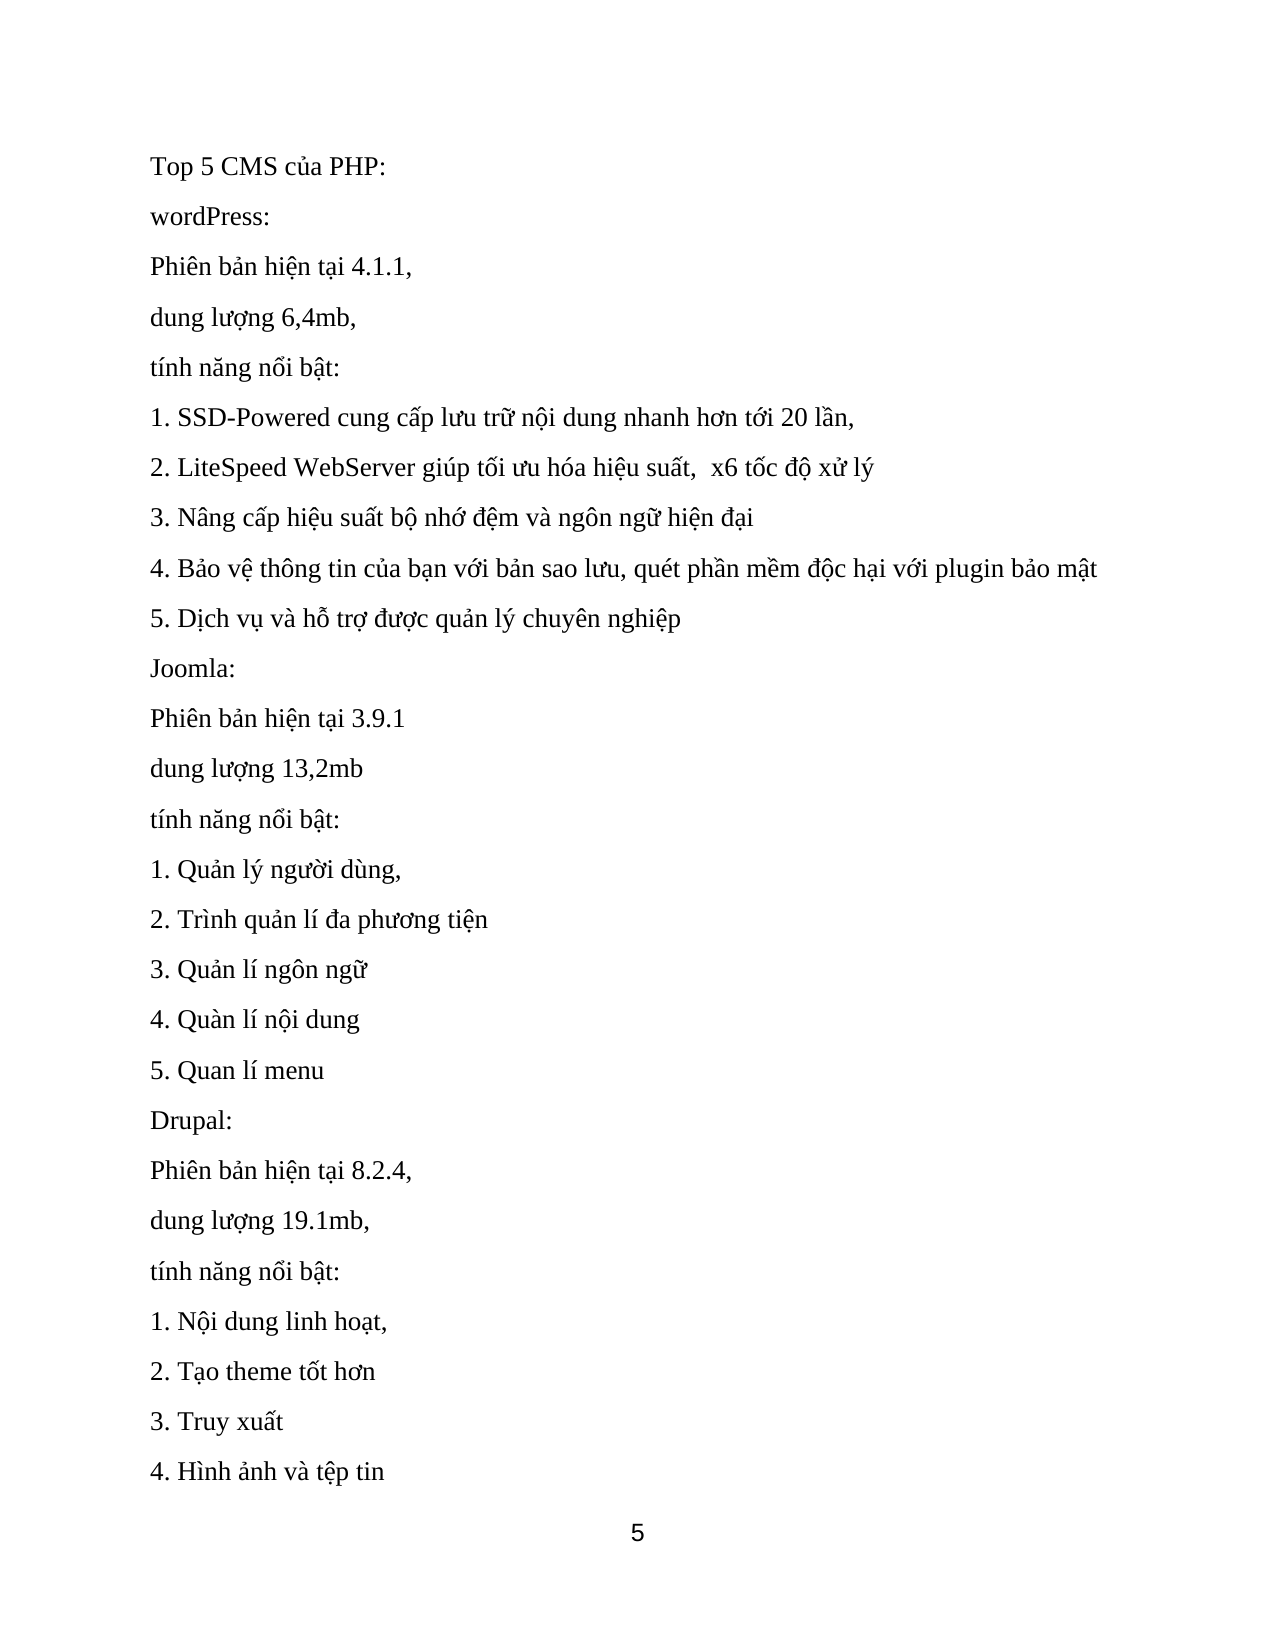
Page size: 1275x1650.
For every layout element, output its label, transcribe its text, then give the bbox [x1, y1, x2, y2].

text 1. Nội dung linh hoạt, [150, 1305, 1125, 1336]
text 1. SSD-Powered cung cấp lưu trữ nội dung nhanh hơn tới 20 lần, [150, 401, 1125, 432]
text 4. Hình ảnh và tệp tin [150, 1455, 1125, 1487]
text tính năng nổi bật: [150, 351, 1125, 382]
text wordPress: [150, 200, 1125, 231]
text 1. Quản lý người dùng, [150, 853, 1125, 884]
text Phiên bản hiện tại 4.1.1, [150, 250, 1125, 282]
text Drupal: [150, 1104, 1125, 1135]
text tính năng nổi bật: [150, 1254, 1125, 1286]
text 3. Quản lí ngôn ngữ [150, 953, 1125, 984]
text 3. Truy xuất [150, 1405, 1125, 1436]
text Phiên bản hiện tại 3.9.1 [150, 702, 1125, 733]
text 2. Trình quản lí đa phương tiện [150, 903, 1125, 934]
text Joomla: [150, 652, 1125, 683]
text Phiên bản hiện tại 8.2.4, [150, 1154, 1125, 1185]
text 4. Bảo vệ thông tin của bạn với bản sao lưu, quét phần mềm độc hại với plugin bảo mật [150, 552, 1125, 583]
text Top 5 CMS của PHP: [150, 150, 1125, 181]
text dung lượng 13,2mb [150, 752, 1125, 784]
text tính năng nổi bật: [150, 803, 1125, 834]
text 2. Tạo theme tốt hơn [150, 1355, 1125, 1386]
text 3. Nâng cấp hiệu suất bộ nhớ đệm và ngôn ngữ hiện đại [150, 501, 1125, 533]
text dung lượng 6,4mb, [150, 301, 1125, 332]
text 5. Dịch vụ và hỗ trợ được quản lý chuyên nghiệp [150, 602, 1125, 633]
text 4. Quàn lí nội dung [150, 1003, 1125, 1035]
text dung lượng 19.1mb, [150, 1204, 1125, 1236]
text 2. LiteSpeed WebServer giúp tối ưu hóa hiệu suất, x6 tốc độ xử lý [150, 451, 1125, 482]
text 5. Quan lí menu [150, 1054, 1125, 1085]
